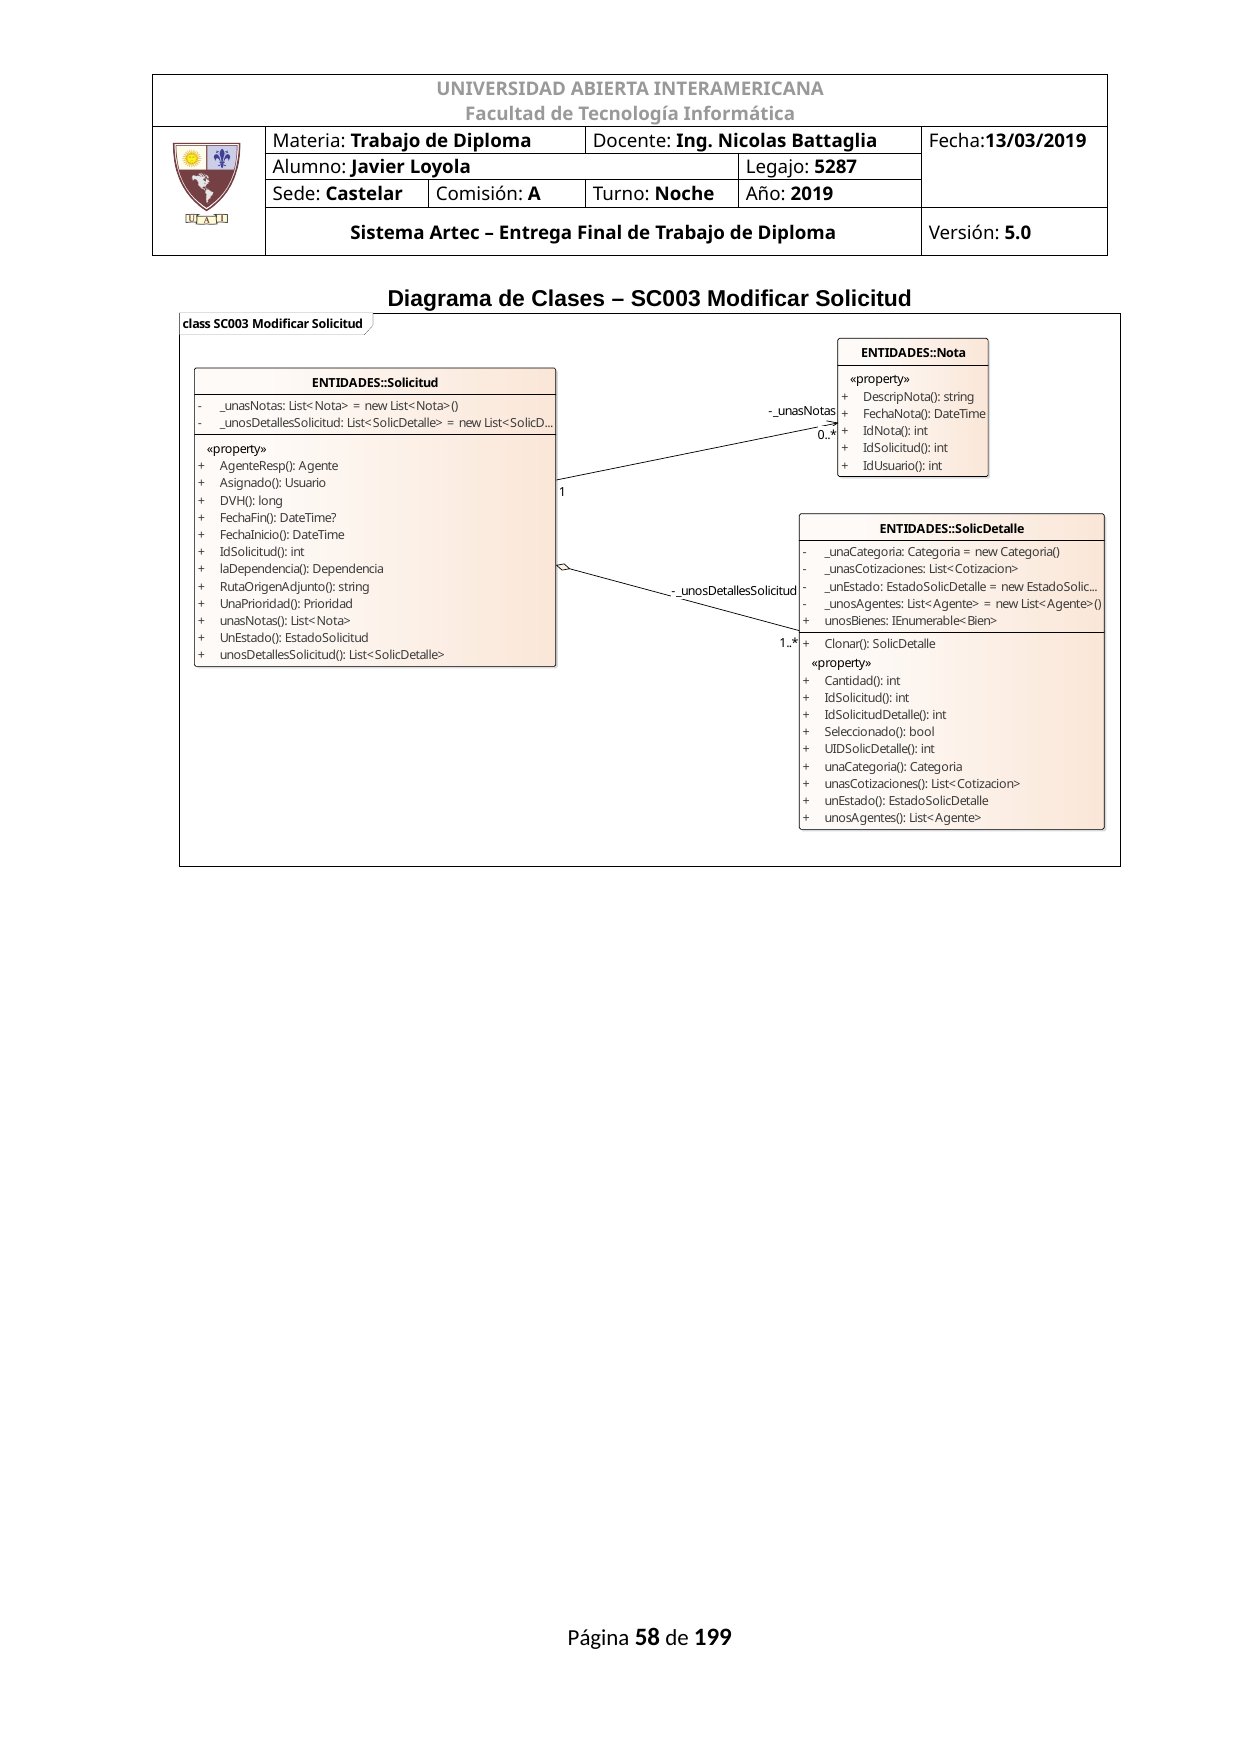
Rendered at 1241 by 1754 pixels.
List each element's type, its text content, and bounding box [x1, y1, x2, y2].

text Diagrama de Clases – SC003 Modificar Solicitud [177, 284, 1122, 311]
picture [157, 136, 257, 228]
